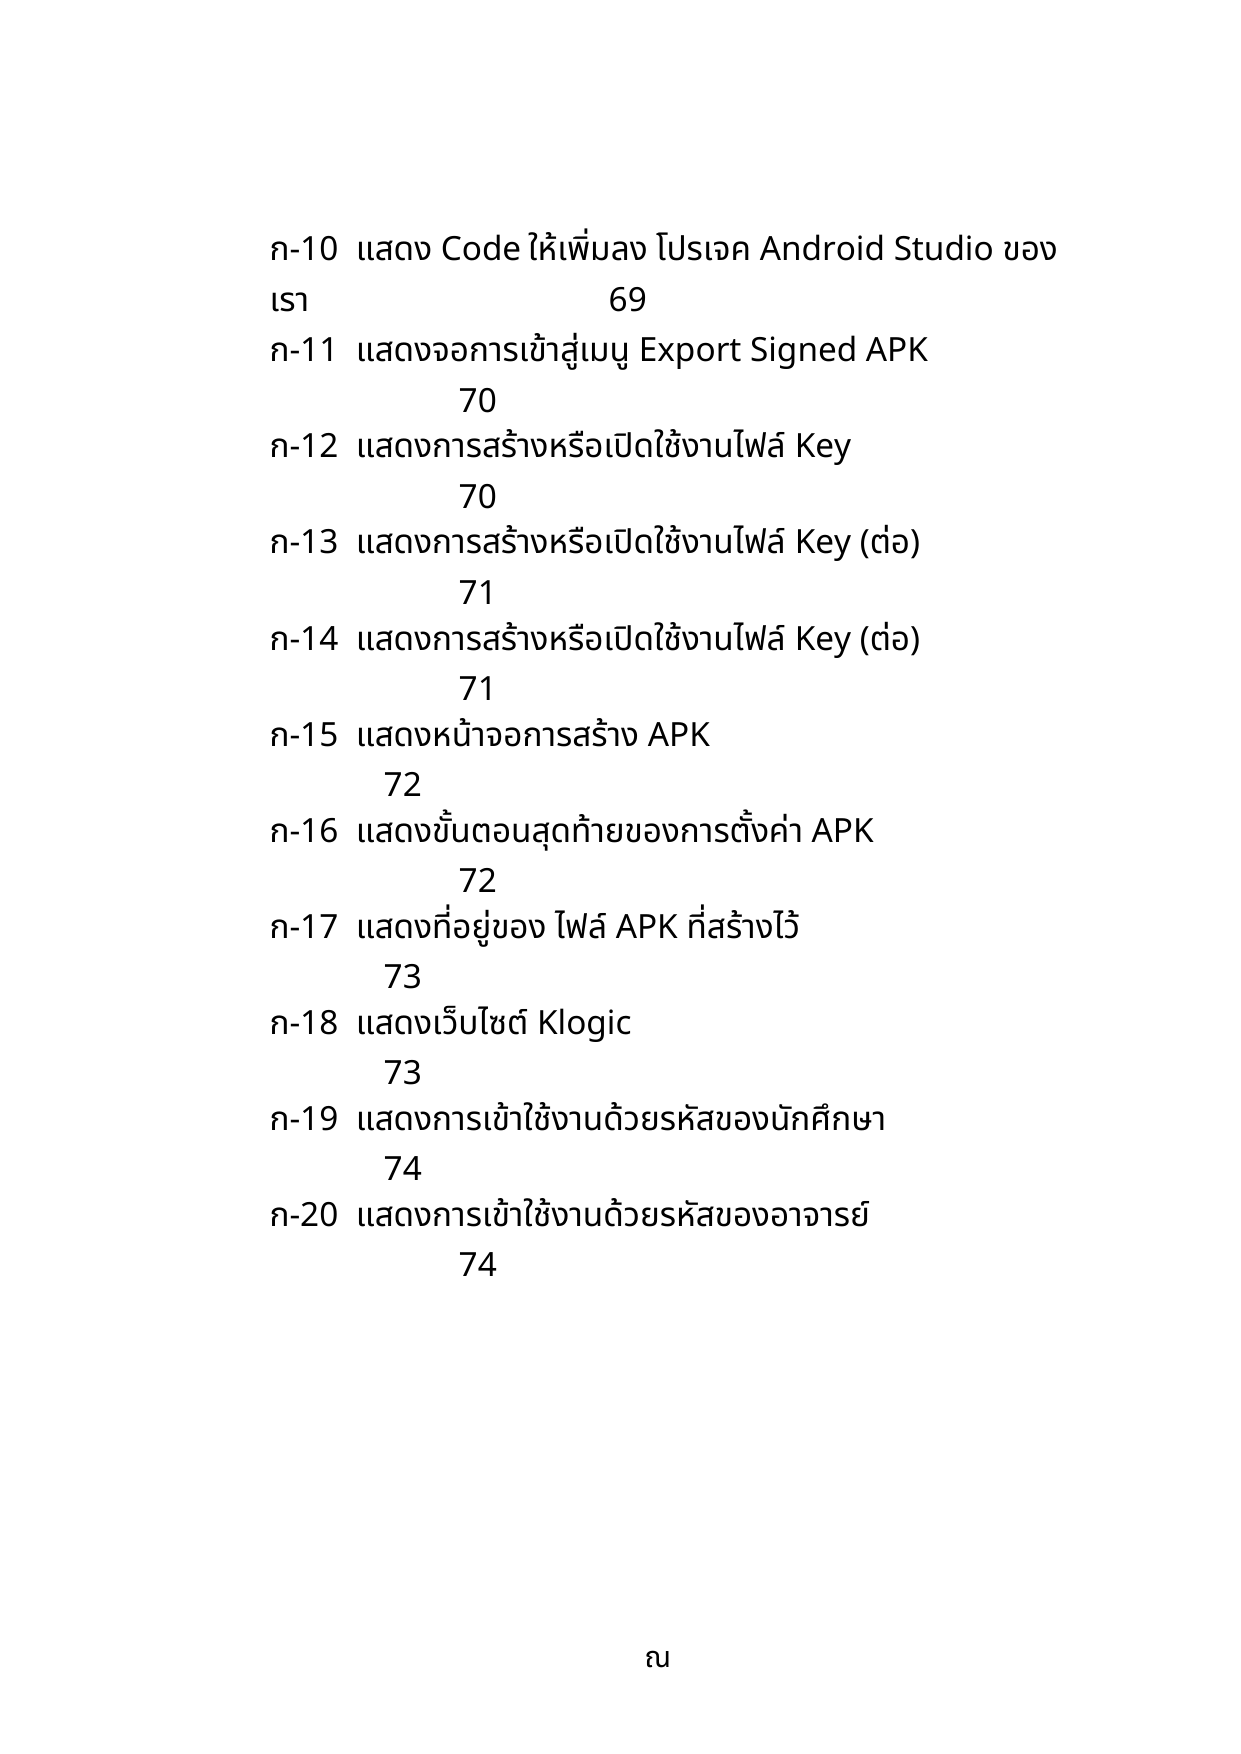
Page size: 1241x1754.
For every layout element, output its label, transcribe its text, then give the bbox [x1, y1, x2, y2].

text ก-17 แสดงที่อยู่ของ ไฟล์ APK ที่สร้างไว้ 73 [225, 902, 1090, 998]
text ก-13 แสดงการสร้างหรือเปิดใช้งานไฟล์ Key (ต่อ) 71 [269, 518, 1090, 614]
text ก-15 แสดงหน้าจอการสร้าง APK 72 [269, 710, 1090, 806]
text ก-11 แสดงจอการเข้าสู่เมนู Export Signed APK 70 [269, 326, 1090, 422]
text ก-18 แสดงเว็บไซต์ Klogic 73 [225, 998, 1090, 1094]
text ก-16 แสดงขั้นตอนสุดท้ายของการตั้งค่า APK 72 [269, 806, 1090, 902]
text ก-12 แสดงการสร้างหรือเปิดใช้งานไฟล์ Key 70 [269, 422, 1090, 518]
text ก-20 แสดงการเข้าใช้งานด้วยรหัสของอาจารย์ 74 [225, 1191, 1090, 1287]
text ก-19 แสดงการเข้าใช้งานด้วยรหัสของนักศึกษา 74 [225, 1094, 1090, 1191]
text ก-10 แสดง Codeให้เพิ่มลง โปรเจค Android Studio ของเรา 69 [269, 225, 1090, 326]
text ก-14 แสดงการสร้างหรือเปิดใช้งานไฟล์ Key (ต่อ) 71 [269, 614, 1090, 710]
